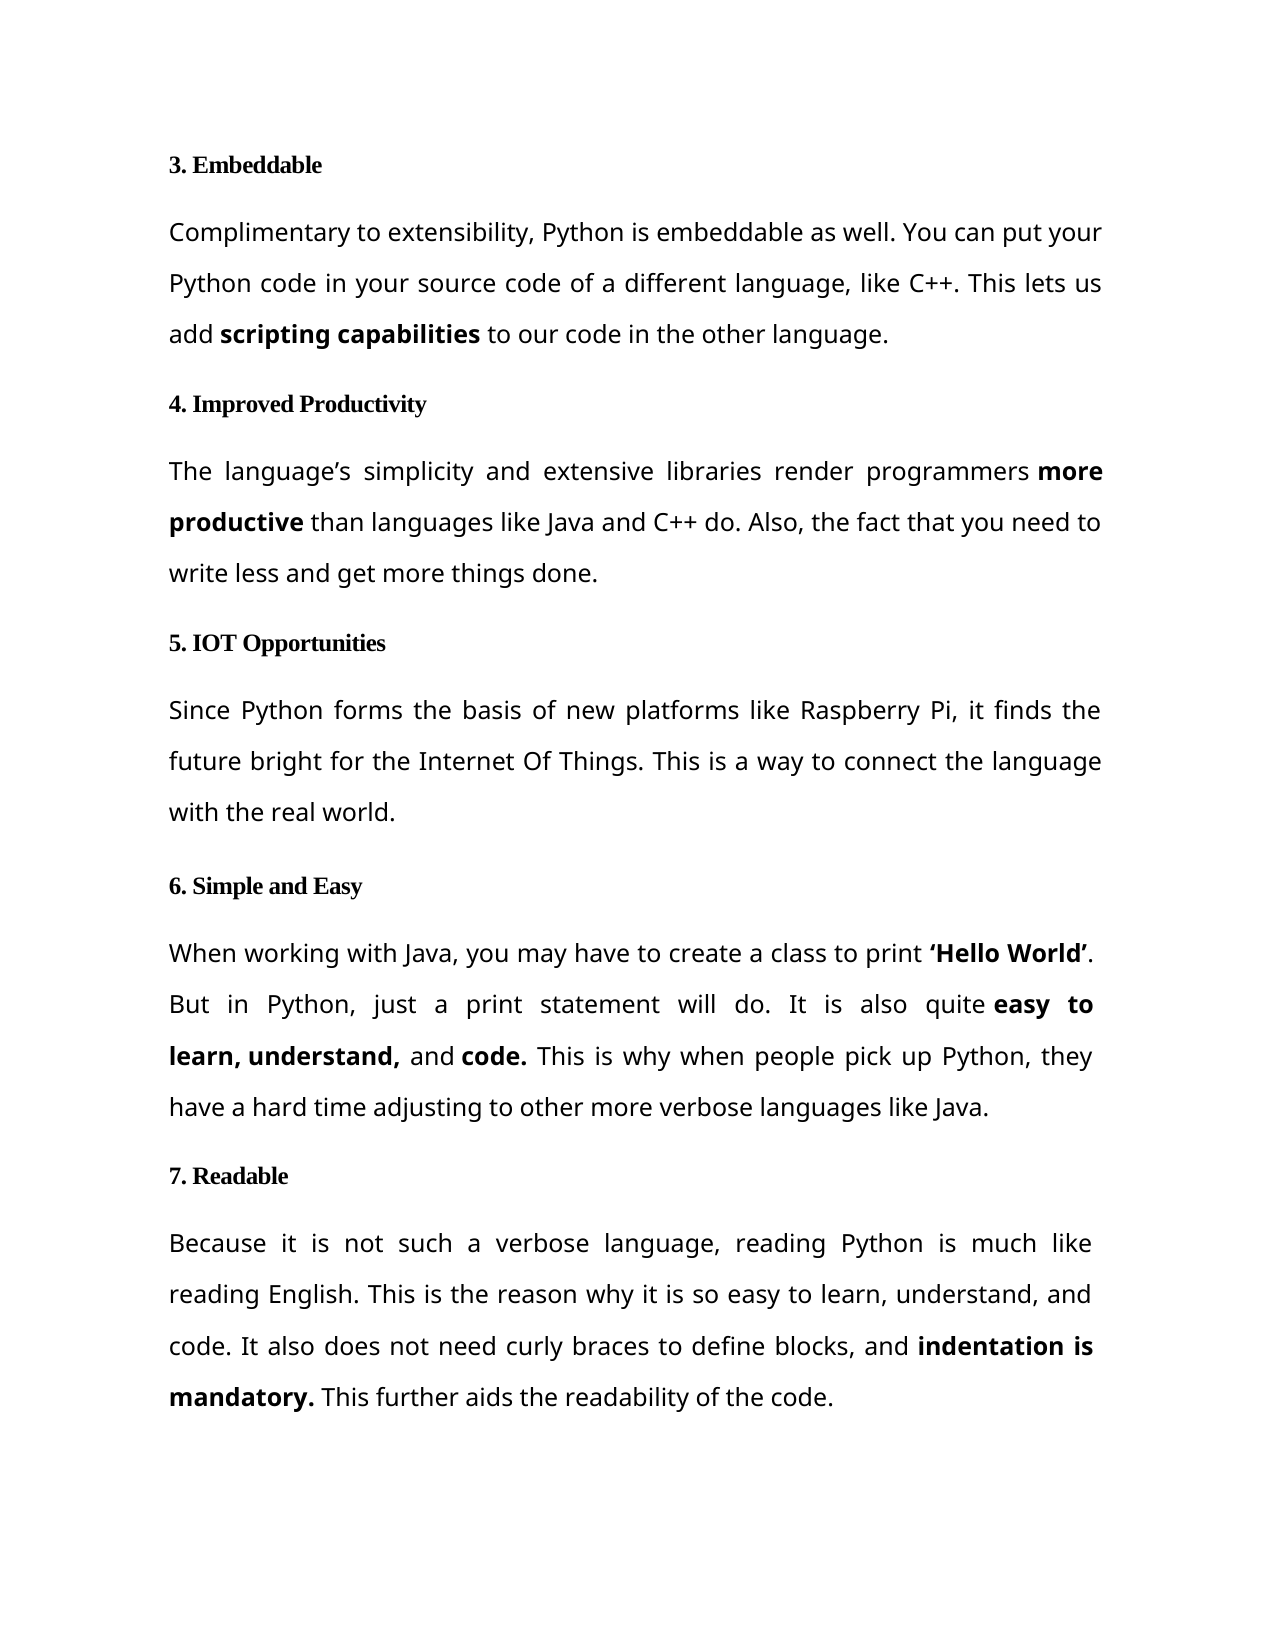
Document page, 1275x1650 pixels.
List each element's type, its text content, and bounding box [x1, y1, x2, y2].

text When working with Java, you may have to create a class to print ‘Hello World’. But in Python, just a print statement will do. It is also quite easy to learn, understand, and code. This is why when people pick up Python, they have a hard time adjusting to other more verbose languages like Java. [169, 936, 1094, 1123]
subtitle 5. IOT Opportunities [169, 628, 1103, 657]
text Since Python forms the basis of new platforms like Raspberry Pi, it finds the future bright for the Internet Of Things. This is a way to connect the language with the real world. [169, 693, 1103, 829]
text The language’s simplicity and extensive libraries render programmers more productive than languages like Java and C++ do. Also, the fact that you need to write less and get more things done. [169, 454, 1103, 590]
subtitle 3. Embeddable [169, 150, 1103, 179]
subtitle 6. Simple and Easy [169, 871, 1094, 900]
text Because it is not such a verbose language, reading Python is much like reading English. This is the reason why it is so easy to learn, understand, and code. It also does not need curly braces to define blocks, and indentation is mandatory. This further aids the readability of the code. [169, 1226, 1094, 1413]
subtitle 4. Improved Productivity [169, 389, 1103, 418]
subtitle 7. Readable [169, 1161, 1094, 1190]
text Complimentary to extensibility, Python is embeddable as well. You can put your Python code in your source code of a different language, like C++. This lets us add scripting capabilities to our code in the other language. [169, 215, 1103, 351]
